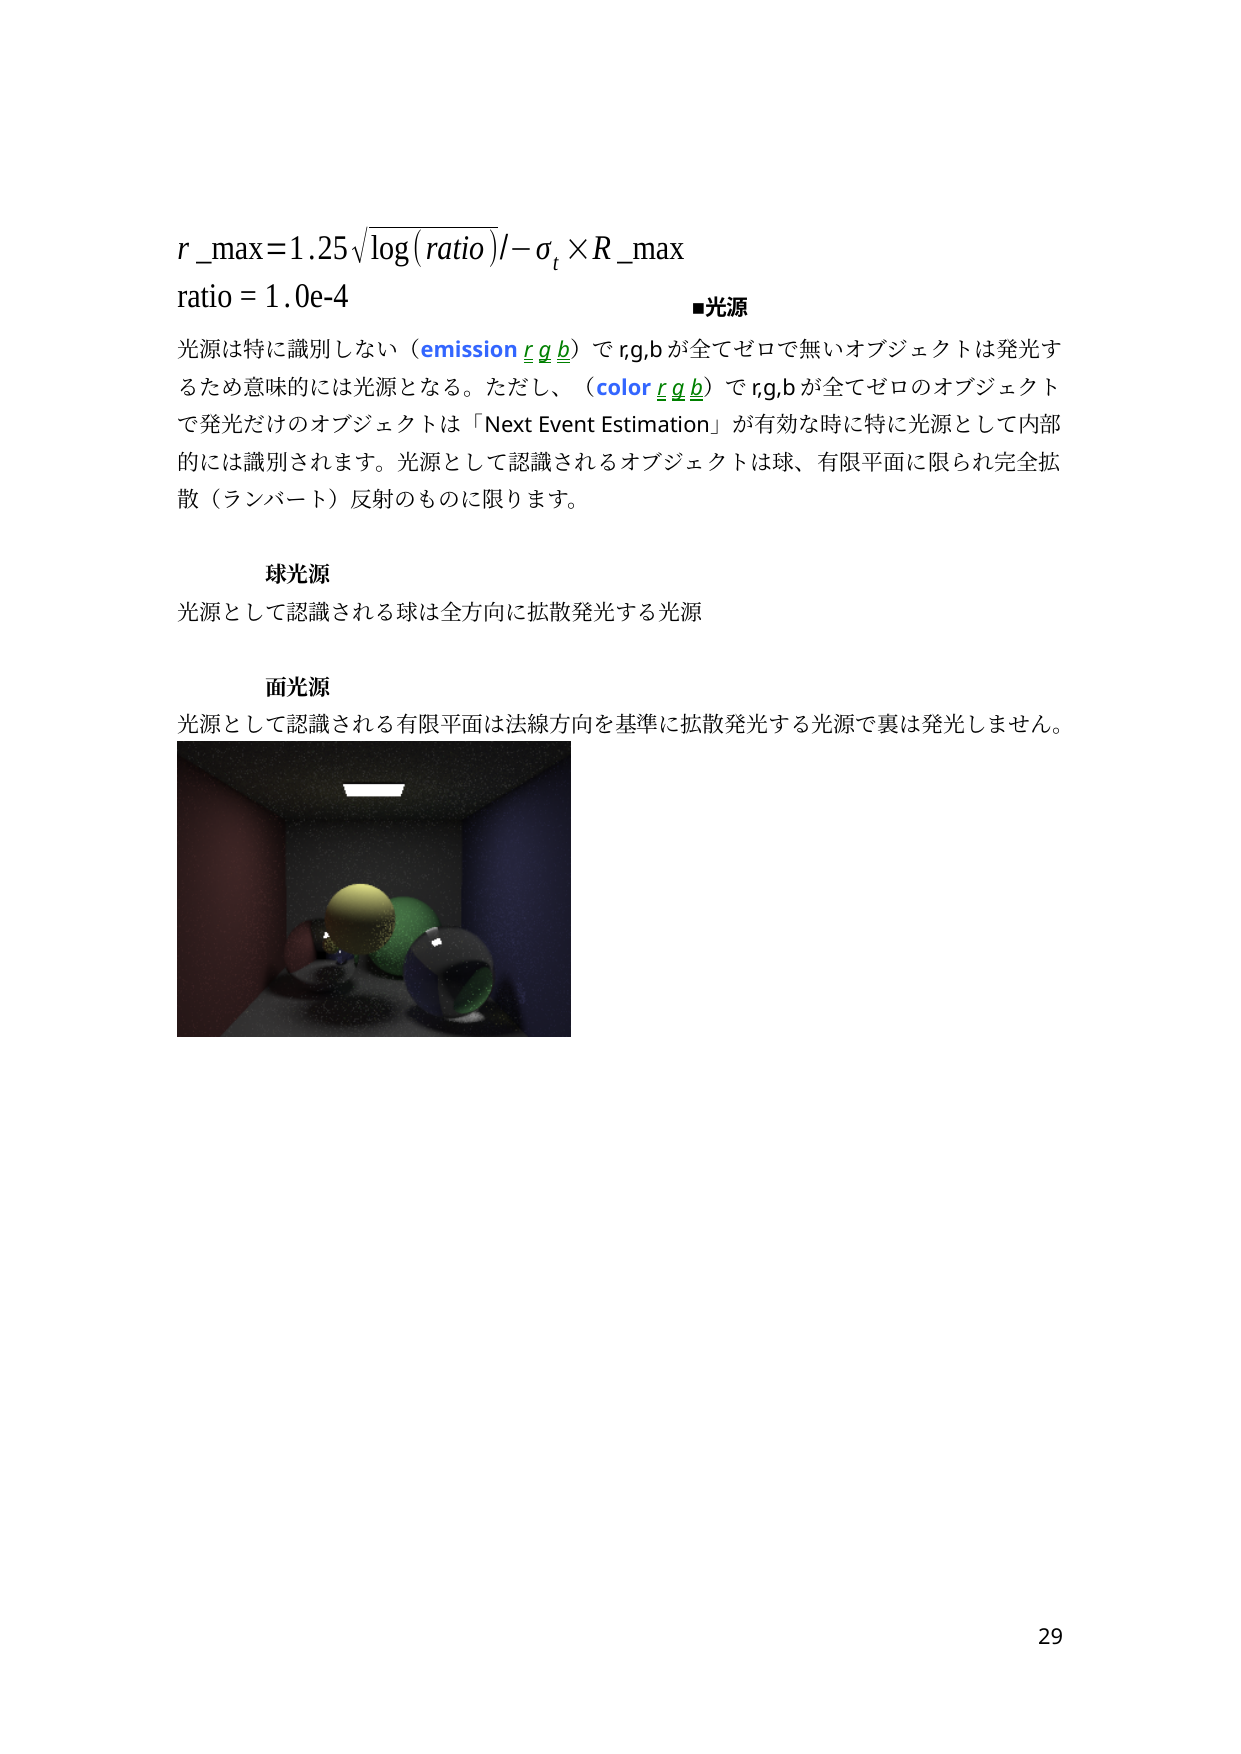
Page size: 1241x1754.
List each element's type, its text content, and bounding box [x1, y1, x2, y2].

text 光源として認識される有限平面は法線方向を基準に拡散発光する光源で裏は発光しません。 [177, 704, 1063, 742]
picture [177, 741, 571, 1037]
subtitle ■光源 [177, 217, 1063, 329]
text 光源として認識される球は全方向に拡散発光する光源 [177, 592, 1063, 629]
subtitle 球光源 [265, 554, 1063, 592]
subtitle 面光源 [265, 667, 1063, 704]
text 光源は特に識別しない（emission r g b）でr,g,bが全てゼロで無いオブジェクトは発光するため意味的には光源となる。ただし、（color r g b）でr,g,bが全てゼロのオブジェクトで発光だけのオブジェクトは「Next Event Estimation」が有効な時に特に光源として内部的には識別されます。光源として認識されるオブジェクトは球、有限平面に限られ完全拡散（ランバート）反射のものに限ります。 [177, 329, 1063, 517]
